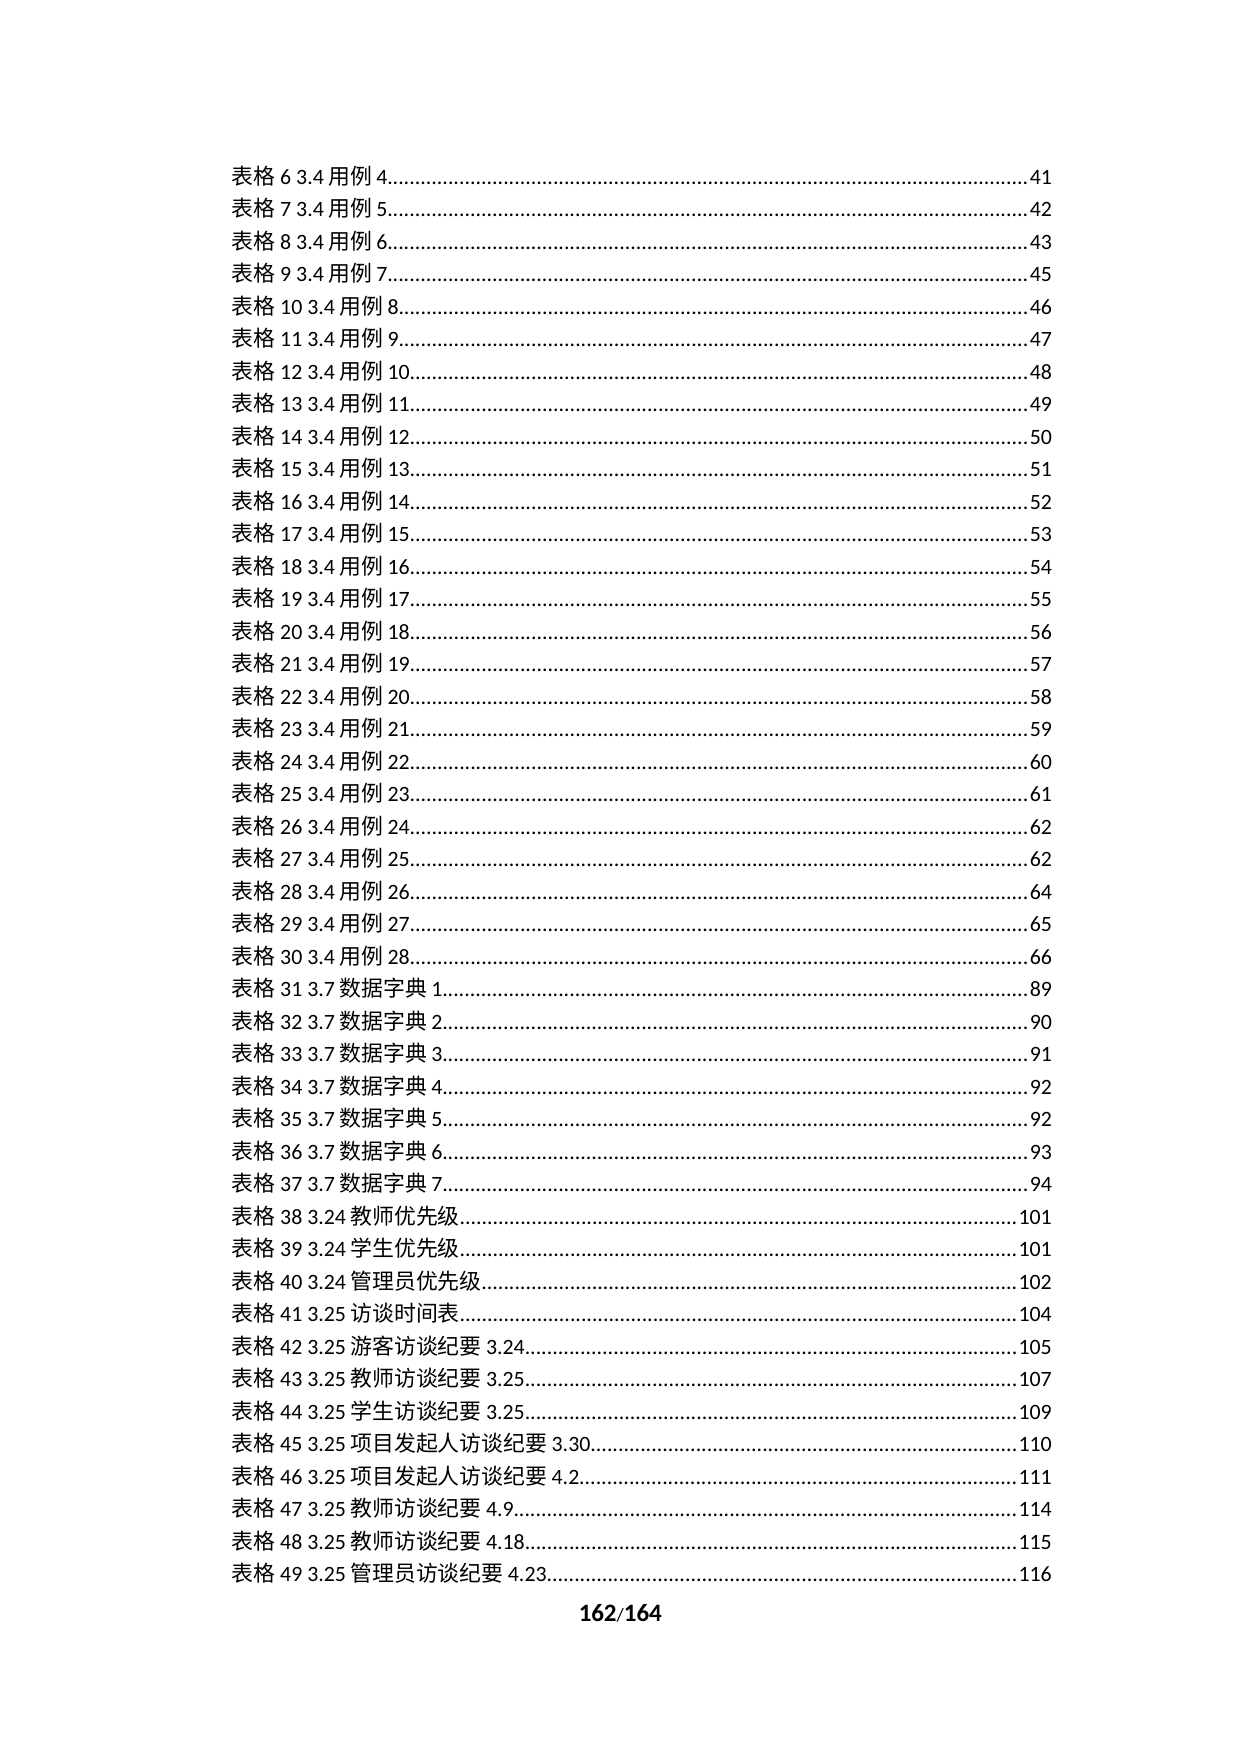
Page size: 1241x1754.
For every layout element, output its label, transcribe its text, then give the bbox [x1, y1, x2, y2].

text 表格 8 3.4用例6 43 [231, 223, 1053, 256]
text 表格 33 3.7数据字典3 91 [231, 1036, 1053, 1068]
text 表格 38 3.24教师优先级 101 [231, 1198, 1053, 1231]
text 表格 24 3.4用例22 60 [231, 743, 1053, 776]
text 表格 6 3.4用例4 41 [231, 158, 1053, 191]
text 表格 39 3.24学生优先级 101 [231, 1231, 1053, 1263]
text 表格 29 3.4用例27 65 [231, 906, 1053, 938]
text 表格 30 3.4用例28 66 [231, 938, 1053, 971]
text 表格 18 3.4用例16 54 [231, 548, 1053, 581]
text 表格 45 3.25项目发起人访谈纪要3.30 110 [231, 1426, 1053, 1458]
text 表格 41 3.25访谈时间表 104 [231, 1296, 1053, 1328]
text 表格 48 3.25教师访谈纪要4.18 115 [231, 1523, 1053, 1556]
text 表格 14 3.4用例12 50 [231, 418, 1053, 451]
text 表格 9 3.4用例7 45 [231, 256, 1053, 288]
text 表格 13 3.4用例11 49 [231, 386, 1053, 418]
text 表格 21 3.4用例19 57 [231, 646, 1053, 678]
text 表格 40 3.24管理员优先级 102 [231, 1263, 1053, 1296]
text 表格 20 3.4用例18 56 [231, 613, 1053, 646]
text 表格 43 3.25教师访谈纪要3.25 107 [231, 1361, 1053, 1393]
text 表格 42 3.25游客访谈纪要3.24 105 [231, 1328, 1053, 1361]
text 表格 46 3.25项目发起人访谈纪要4.2 111 [231, 1458, 1053, 1491]
text 表格 16 3.4用例14 52 [231, 483, 1053, 516]
text 表格 47 3.25教师访谈纪要4.9 114 [231, 1491, 1053, 1523]
text 表格 22 3.4用例20 58 [231, 678, 1053, 711]
text 表格 10 3.4用例8 46 [231, 288, 1053, 321]
text 表格 17 3.4用例15 53 [231, 516, 1053, 548]
text 表格 11 3.4用例9 47 [231, 321, 1053, 353]
text 表格 31 3.7数据字典1 89 [231, 971, 1053, 1003]
text 表格 32 3.7数据字典2 90 [231, 1003, 1053, 1036]
text 表格 28 3.4用例26 64 [231, 873, 1053, 906]
text 表格 36 3.7数据字典6 93 [231, 1133, 1053, 1166]
text 表格 19 3.4用例17 55 [231, 581, 1053, 613]
text 表格 23 3.4用例21 59 [231, 711, 1053, 743]
text 表格 7 3.4用例5 42 [231, 191, 1053, 223]
text 表格 27 3.4用例25 62 [231, 841, 1053, 873]
text 表格 35 3.7数据字典5 92 [231, 1101, 1053, 1133]
text 表格 12 3.4用例10 48 [231, 353, 1053, 386]
text 表格 34 3.7数据字典4 92 [231, 1068, 1053, 1101]
text 表格 44 3.25学生访谈纪要3.25 109 [231, 1393, 1053, 1426]
text 表格 15 3.4用例13 51 [231, 451, 1053, 483]
text 表格 26 3.4用例24 62 [231, 808, 1053, 841]
text 表格 49 3.25管理员访谈纪要4.23 116 [231, 1556, 1053, 1588]
text 表格 37 3.7数据字典7 94 [231, 1166, 1053, 1198]
text 表格 25 3.4用例23 61 [231, 776, 1053, 808]
